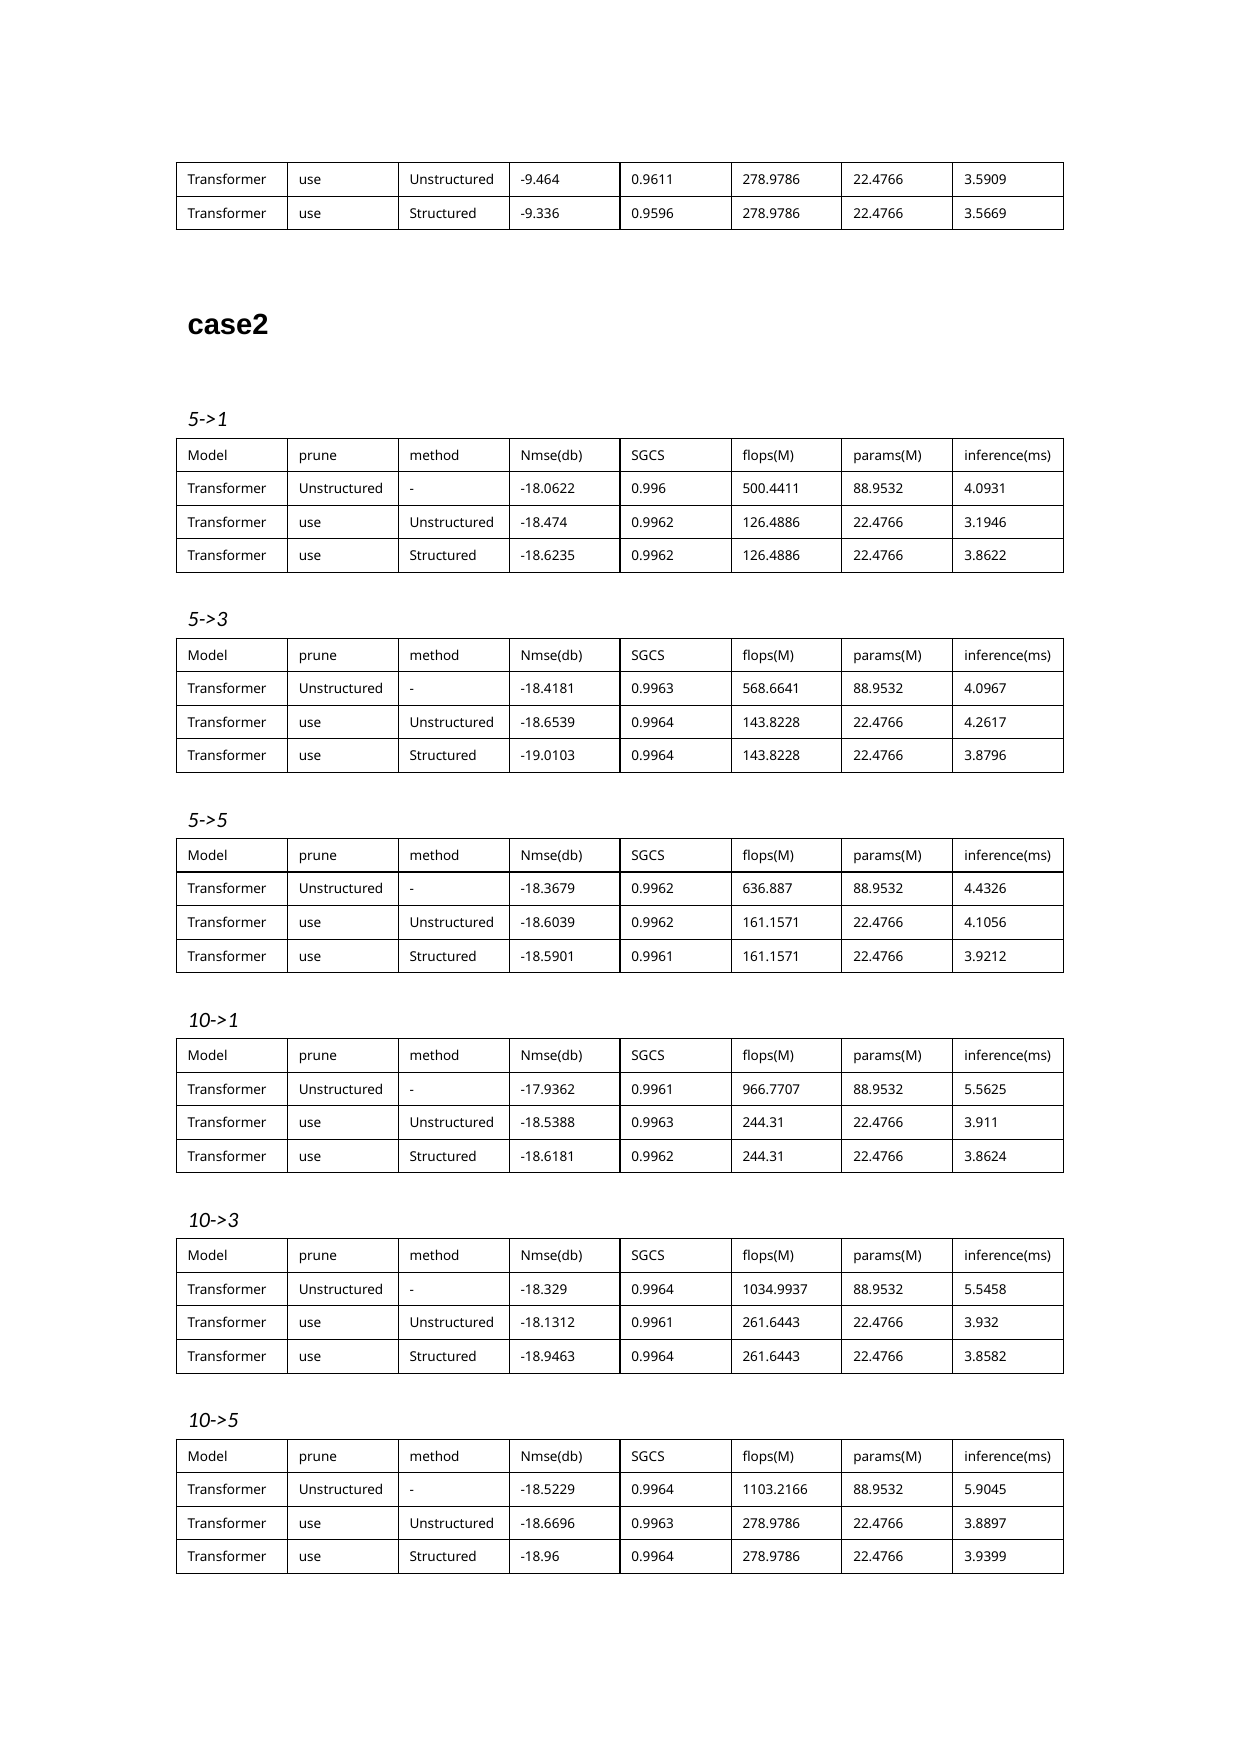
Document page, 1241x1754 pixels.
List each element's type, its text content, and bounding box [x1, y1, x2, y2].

table_cell 0.9964 [621, 739, 731, 772]
table_cell 5.9045 [953, 1473, 1063, 1506]
table_cell 22.4766 [842, 1106, 952, 1139]
table_cell -18.4181 [510, 672, 619, 705]
table_header prune [288, 1039, 398, 1072]
table_cell -9.464 [510, 163, 619, 196]
table_cell 88.9532 [842, 1473, 952, 1506]
table_cell 22.4766 [842, 940, 952, 972]
table_cell 143.8228 [732, 706, 841, 738]
table_cell 278.9786 [732, 1507, 841, 1539]
table_cell use [288, 1306, 398, 1339]
table_cell -9.336 [510, 197, 619, 229]
table_cell Unstructured [288, 1273, 398, 1305]
table_cell -18.6181 [510, 1140, 619, 1172]
table_header method [399, 1039, 509, 1072]
table_cell - [399, 1073, 509, 1105]
table_cell Transformer [177, 539, 287, 572]
table_cell 22.4766 [842, 706, 952, 738]
table_header Nmse(db) [510, 1239, 619, 1272]
table_cell Transformer [177, 706, 287, 738]
table_cell Transformer [177, 1340, 287, 1372]
table_cell -18.6539 [510, 706, 619, 738]
text 5->5 [187, 805, 1053, 838]
table_cell use [288, 506, 398, 538]
table_header flops(M) [732, 1239, 841, 1272]
table_cell Transformer [177, 163, 287, 196]
table_cell 88.9532 [842, 873, 952, 905]
table_cell 3.8897 [953, 1507, 1063, 1539]
table_cell 22.4766 [842, 1340, 952, 1372]
table_cell 0.9962 [621, 1140, 731, 1172]
table_cell Structured [399, 1340, 509, 1372]
table_cell Unstructured [288, 672, 398, 705]
table_cell 0.9964 [621, 1540, 731, 1573]
table_cell -18.5901 [510, 940, 619, 972]
table_header flops(M) [732, 1440, 841, 1472]
table_cell Unstructured [288, 1073, 398, 1105]
table_cell - [399, 472, 509, 504]
table_header SGCS [621, 1039, 731, 1072]
table_cell 3.932 [953, 1306, 1063, 1339]
table_cell use [288, 1106, 398, 1139]
table_cell 966.7707 [732, 1073, 841, 1105]
table_cell -18.6235 [510, 539, 619, 572]
table_cell Transformer [177, 1507, 287, 1539]
table_header prune [288, 439, 398, 471]
table_cell 88.9532 [842, 1273, 952, 1305]
table_cell -18.9463 [510, 1340, 619, 1372]
table_header method [399, 639, 509, 671]
table_cell 3.9399 [953, 1540, 1063, 1573]
table_cell 4.4326 [953, 873, 1063, 905]
table_header SGCS [621, 639, 731, 671]
text 10->1 [187, 1006, 1053, 1038]
table_header params(M) [842, 1440, 952, 1472]
table_cell 0.9964 [621, 1473, 731, 1506]
table_cell Structured [399, 197, 509, 229]
table_cell 22.4766 [842, 1306, 952, 1339]
table_cell 88.9532 [842, 1073, 952, 1105]
table_cell Transformer [177, 506, 287, 538]
table_cell Unstructured [399, 506, 509, 538]
table_cell Transformer [177, 472, 287, 504]
table_cell 0.9962 [621, 906, 731, 938]
table_cell -18.1312 [510, 1306, 619, 1339]
table_cell 88.9532 [842, 472, 952, 504]
table_header SGCS [621, 1440, 731, 1472]
table_header SGCS [621, 439, 731, 471]
table_cell 278.9786 [732, 197, 841, 229]
table_header params(M) [842, 1039, 952, 1072]
table_header SGCS [621, 1239, 731, 1272]
table_cell -18.6039 [510, 906, 619, 938]
text 5->3 [187, 605, 1053, 638]
table_cell 22.4766 [842, 197, 952, 229]
table_cell 0.9964 [621, 1273, 731, 1305]
table_cell 5.5625 [953, 1073, 1063, 1105]
table_cell -18.3679 [510, 873, 619, 905]
table_cell use [288, 539, 398, 572]
table_cell use [288, 706, 398, 738]
table_cell 0.9962 [621, 506, 731, 538]
table_header prune [288, 639, 398, 671]
table_cell 0.9964 [621, 1340, 731, 1372]
table_header SGCS [621, 839, 731, 871]
table_cell 126.4886 [732, 506, 841, 538]
table_cell Transformer [177, 197, 287, 229]
table_cell Unstructured [399, 1507, 509, 1539]
table_cell 0.9961 [621, 1306, 731, 1339]
table_header params(M) [842, 639, 952, 671]
table_header inference(ms) [953, 639, 1063, 671]
text 5->1 [187, 405, 1053, 437]
table_cell 22.4766 [842, 506, 952, 538]
table_header Nmse(db) [510, 1440, 619, 1472]
table_cell use [288, 1507, 398, 1539]
table_cell use [288, 906, 398, 938]
table_cell - [399, 873, 509, 905]
table_cell 0.9961 [621, 1073, 731, 1105]
table_cell use [288, 1140, 398, 1172]
table_cell 143.8228 [732, 739, 841, 772]
table_cell -18.474 [510, 506, 619, 538]
table_header flops(M) [732, 439, 841, 471]
table_cell 0.9963 [621, 1106, 731, 1139]
table_header params(M) [842, 839, 952, 871]
table_header Model [177, 639, 287, 671]
table_cell use [288, 197, 398, 229]
table_cell - [399, 672, 509, 705]
table_cell use [288, 739, 398, 772]
table_cell Unstructured [399, 163, 509, 196]
table_cell 1103.2166 [732, 1473, 841, 1506]
table_cell 126.4886 [732, 539, 841, 572]
table_cell 636.887 [732, 873, 841, 905]
table_header Nmse(db) [510, 639, 619, 671]
table_header method [399, 839, 509, 871]
table_cell 22.4766 [842, 1140, 952, 1172]
table_cell 3.8582 [953, 1340, 1063, 1372]
table_header flops(M) [732, 639, 841, 671]
table_cell 0.9962 [621, 873, 731, 905]
table_cell -18.5229 [510, 1473, 619, 1506]
table_cell 0.9963 [621, 672, 731, 705]
table_cell 22.4766 [842, 163, 952, 196]
table_cell Transformer [177, 940, 287, 972]
table_cell - [399, 1473, 509, 1506]
table_cell Transformer [177, 906, 287, 938]
table_header Model [177, 839, 287, 871]
table_header Nmse(db) [510, 439, 619, 471]
table_header Model [177, 439, 287, 471]
table_cell 0.9964 [621, 706, 731, 738]
table_cell Transformer [177, 1273, 287, 1305]
table_cell Transformer [177, 1306, 287, 1339]
table_cell Unstructured [399, 1106, 509, 1139]
table_cell 22.4766 [842, 906, 952, 938]
table_cell 4.2617 [953, 706, 1063, 738]
table_cell 261.6443 [732, 1340, 841, 1372]
table_cell 22.4766 [842, 1507, 952, 1539]
table_cell use [288, 163, 398, 196]
table_cell 22.4766 [842, 539, 952, 572]
table_header prune [288, 1239, 398, 1272]
table_cell 88.9532 [842, 672, 952, 705]
table_cell Transformer [177, 1073, 287, 1105]
table_cell 0.9963 [621, 1507, 731, 1539]
table_cell 0.9596 [621, 197, 731, 229]
table_cell 3.9212 [953, 940, 1063, 972]
table_cell use [288, 940, 398, 972]
table_cell Unstructured [288, 1473, 398, 1506]
table_cell Transformer [177, 1473, 287, 1506]
table_cell 3.911 [953, 1106, 1063, 1139]
table_cell 3.8796 [953, 739, 1063, 772]
table_cell 0.996 [621, 472, 731, 504]
table_cell 161.1571 [732, 940, 841, 972]
table_cell -18.329 [510, 1273, 619, 1305]
table_cell 244.31 [732, 1106, 841, 1139]
table_header params(M) [842, 439, 952, 471]
table_cell 500.4411 [732, 472, 841, 504]
table_header params(M) [842, 1239, 952, 1272]
table_cell 0.9961 [621, 940, 731, 972]
table_cell Transformer [177, 1106, 287, 1139]
table_cell 278.9786 [732, 163, 841, 196]
table_header flops(M) [732, 839, 841, 871]
subtitle case2 [187, 292, 1053, 357]
table_header flops(M) [732, 1039, 841, 1072]
table_cell -18.5388 [510, 1106, 619, 1139]
table_cell - [399, 1273, 509, 1305]
table_cell Unstructured [399, 706, 509, 738]
table_cell 568.6641 [732, 672, 841, 705]
table_cell 5.5458 [953, 1273, 1063, 1305]
table_header inference(ms) [953, 1239, 1063, 1272]
table_cell Structured [399, 539, 509, 572]
table_cell 4.1056 [953, 906, 1063, 938]
table_cell 3.5909 [953, 163, 1063, 196]
table_cell Unstructured [399, 1306, 509, 1339]
table_header method [399, 1239, 509, 1272]
table_cell 4.0967 [953, 672, 1063, 705]
table_cell 3.8624 [953, 1140, 1063, 1172]
table_cell Transformer [177, 1540, 287, 1573]
table_header prune [288, 839, 398, 871]
table_cell 278.9786 [732, 1540, 841, 1573]
table_cell -18.96 [510, 1540, 619, 1573]
table_cell Transformer [177, 1140, 287, 1172]
table_cell -17.9362 [510, 1073, 619, 1105]
table_cell Structured [399, 1540, 509, 1573]
text 10->5 [187, 1406, 1053, 1438]
table_cell Unstructured [288, 472, 398, 504]
table_cell 4.0931 [953, 472, 1063, 504]
table_cell 261.6443 [732, 1306, 841, 1339]
table_header Nmse(db) [510, 839, 619, 871]
table_cell Unstructured [288, 873, 398, 905]
table_header method [399, 1440, 509, 1472]
table_cell Unstructured [399, 906, 509, 938]
table_header inference(ms) [953, 1440, 1063, 1472]
table_cell 1034.9937 [732, 1273, 841, 1305]
table_cell use [288, 1340, 398, 1372]
table_cell Structured [399, 1140, 509, 1172]
table_header Model [177, 1239, 287, 1272]
table_header prune [288, 1440, 398, 1472]
table_cell 3.5669 [953, 197, 1063, 229]
text 10->3 [187, 1206, 1053, 1238]
table_header Model [177, 1039, 287, 1072]
table_cell -18.0622 [510, 472, 619, 504]
table_cell use [288, 1540, 398, 1573]
table_header inference(ms) [953, 439, 1063, 471]
table_cell 3.8622 [953, 539, 1063, 572]
table_cell 3.1946 [953, 506, 1063, 538]
table_header Nmse(db) [510, 1039, 619, 1072]
table_cell -18.6696 [510, 1507, 619, 1539]
table_cell 22.4766 [842, 1540, 952, 1573]
table_cell Structured [399, 739, 509, 772]
table_cell Transformer [177, 873, 287, 905]
table_cell Structured [399, 940, 509, 972]
table_cell 0.9611 [621, 163, 731, 196]
table_header inference(ms) [953, 839, 1063, 871]
table_cell Transformer [177, 672, 287, 705]
table_cell 244.31 [732, 1140, 841, 1172]
table_cell -19.0103 [510, 739, 619, 772]
table_cell Transformer [177, 739, 287, 772]
table_header method [399, 439, 509, 471]
table_cell 22.4766 [842, 739, 952, 772]
table_header inference(ms) [953, 1039, 1063, 1072]
table_cell 0.9962 [621, 539, 731, 572]
table_cell 161.1571 [732, 906, 841, 938]
table_header Model [177, 1440, 287, 1472]
